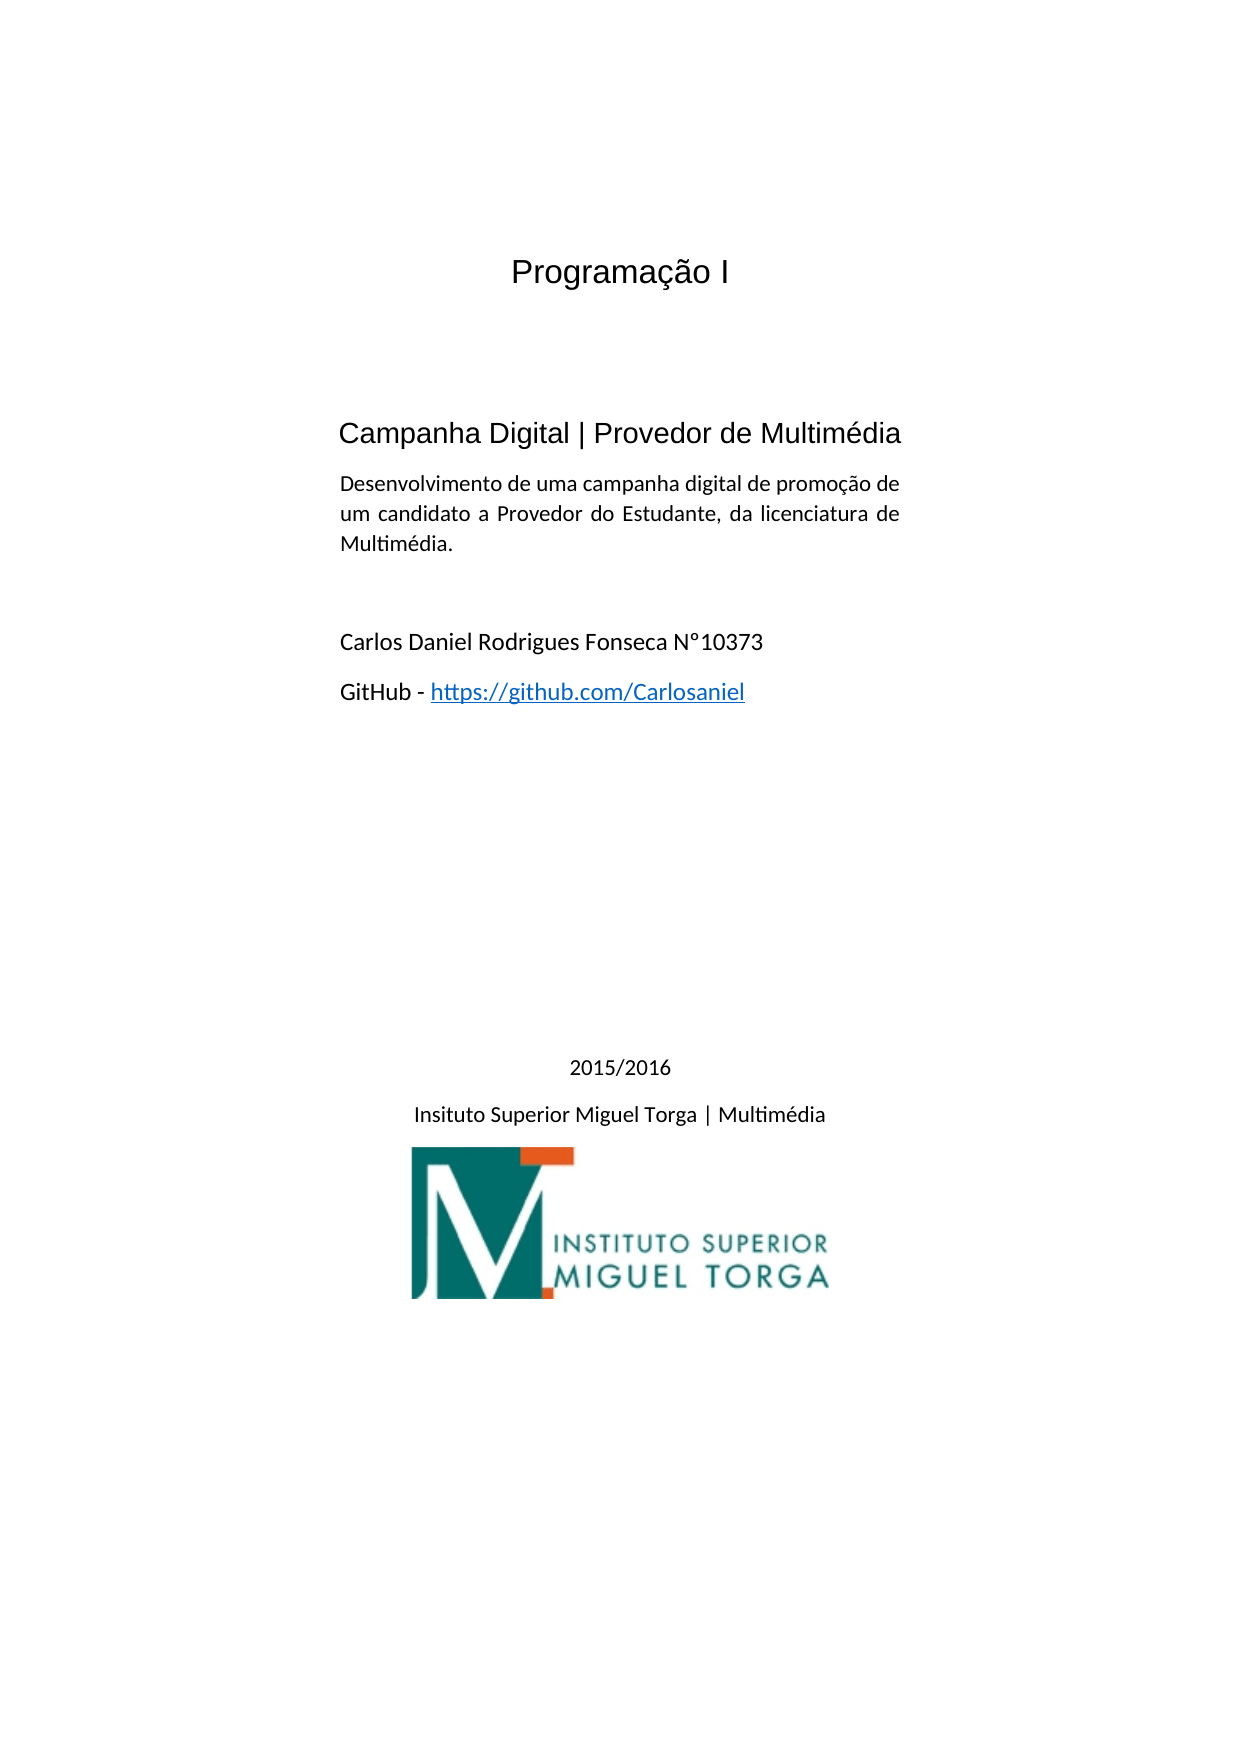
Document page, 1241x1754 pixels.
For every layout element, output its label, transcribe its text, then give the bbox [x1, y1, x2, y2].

text Desenvolvimento de uma campanha digital de promoção de um candidato a Provedor do Estudante, da licenciatura de Multimédia. [340, 469, 901, 558]
text Campanha Digital | Provedor de Multimédia [177, 416, 1063, 450]
text 2015/2016 [177, 1053, 1063, 1081]
text Carlos Daniel Rodrigues Fonseca Nº10373 [340, 626, 901, 657]
text Insituto Superior Miguel Torga | Multimédia [177, 1100, 1063, 1128]
text Programação I [177, 253, 1063, 291]
text GitHub - https://github.com/Carlosaniel [340, 676, 901, 706]
picture [411, 1147, 829, 1299]
